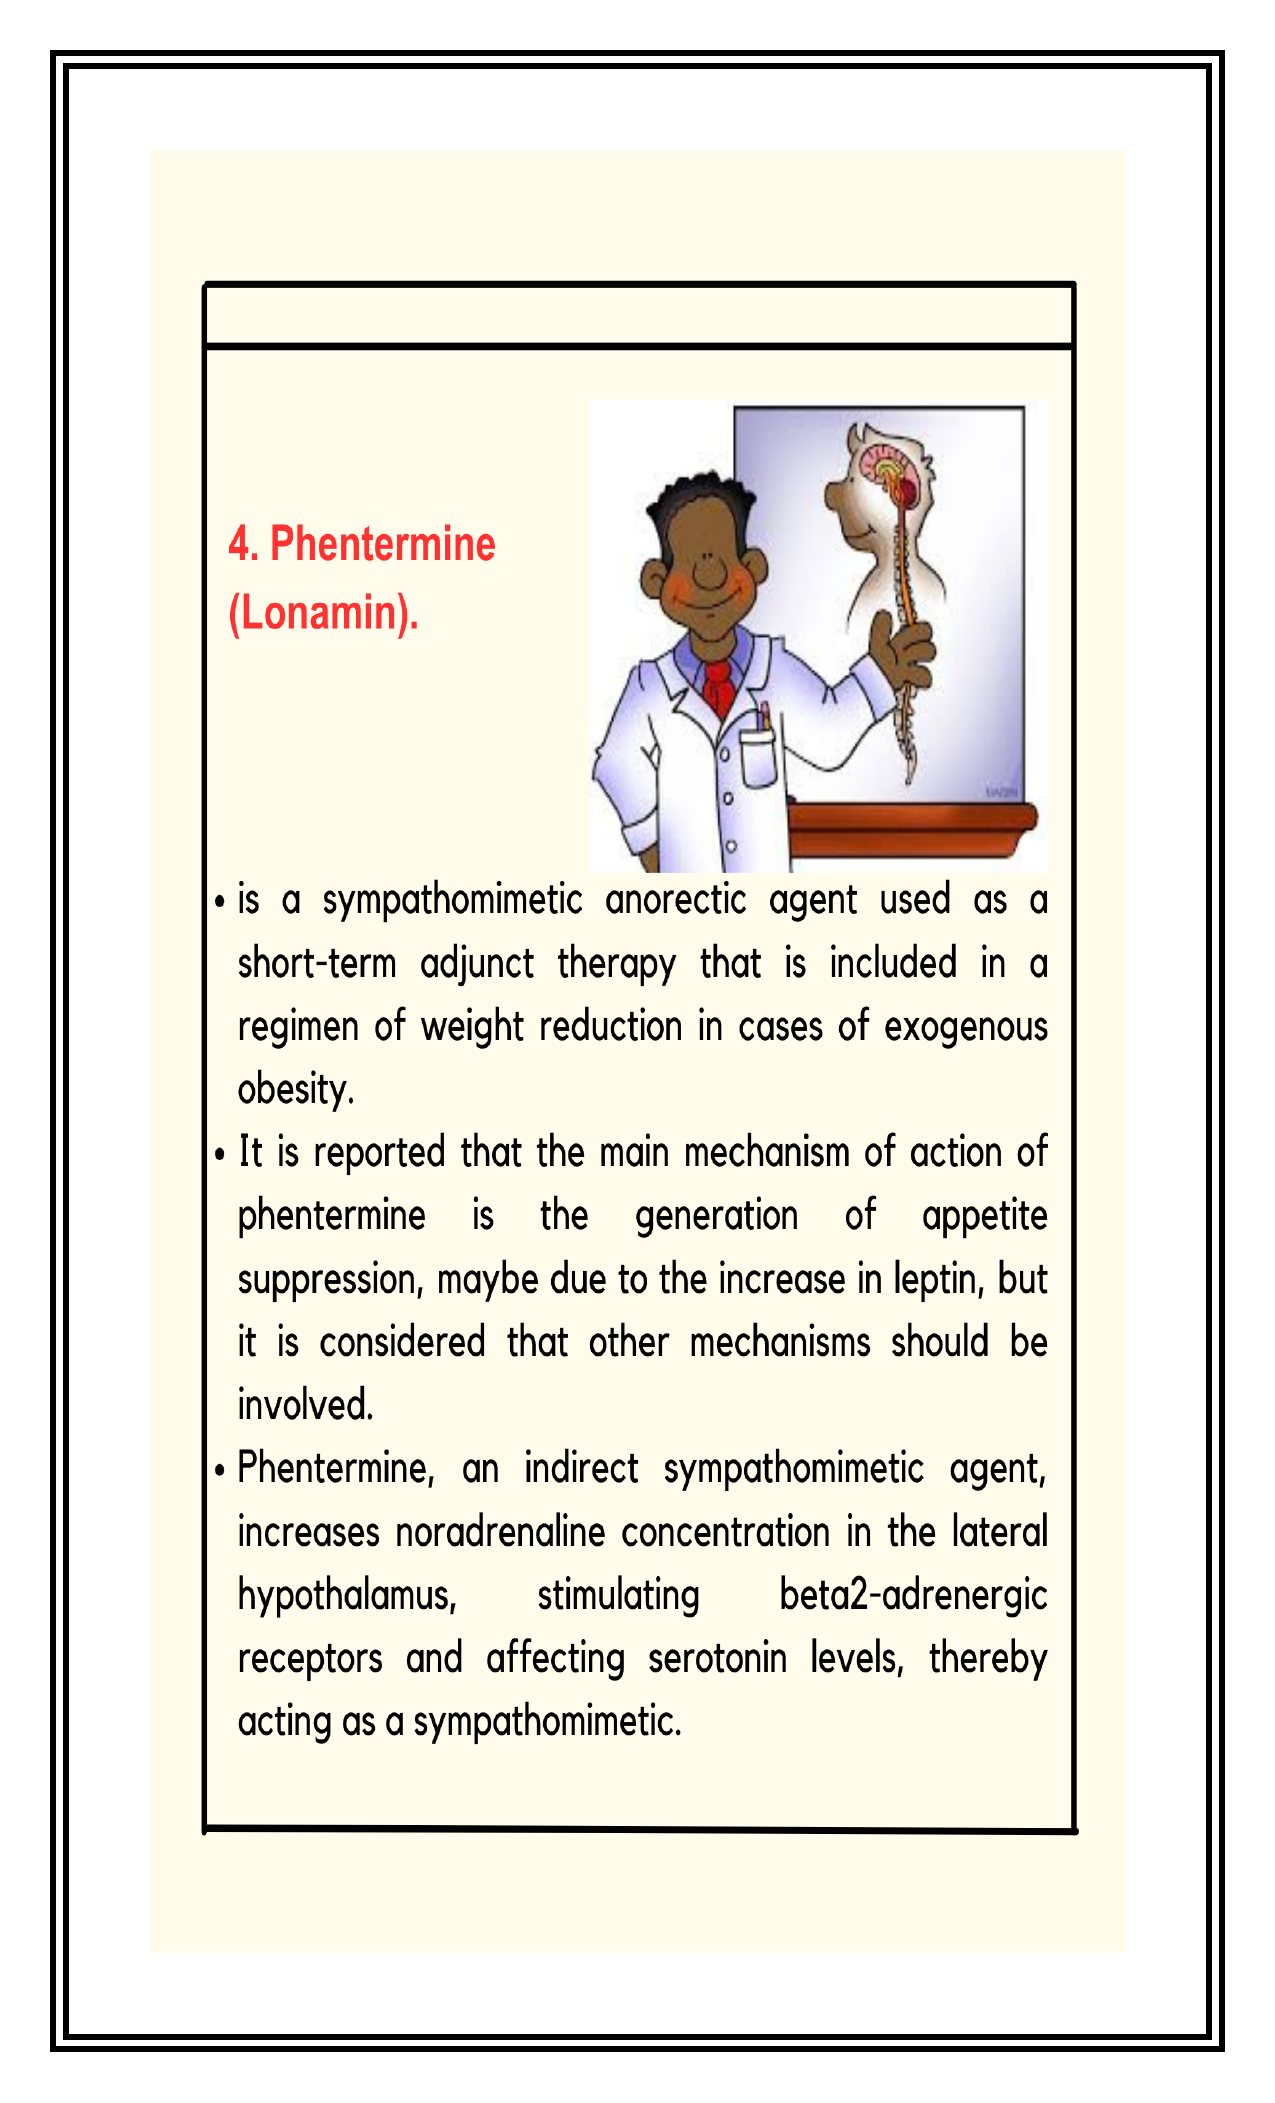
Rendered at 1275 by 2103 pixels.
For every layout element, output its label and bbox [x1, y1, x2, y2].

picture [150, 150, 1126, 1953]
